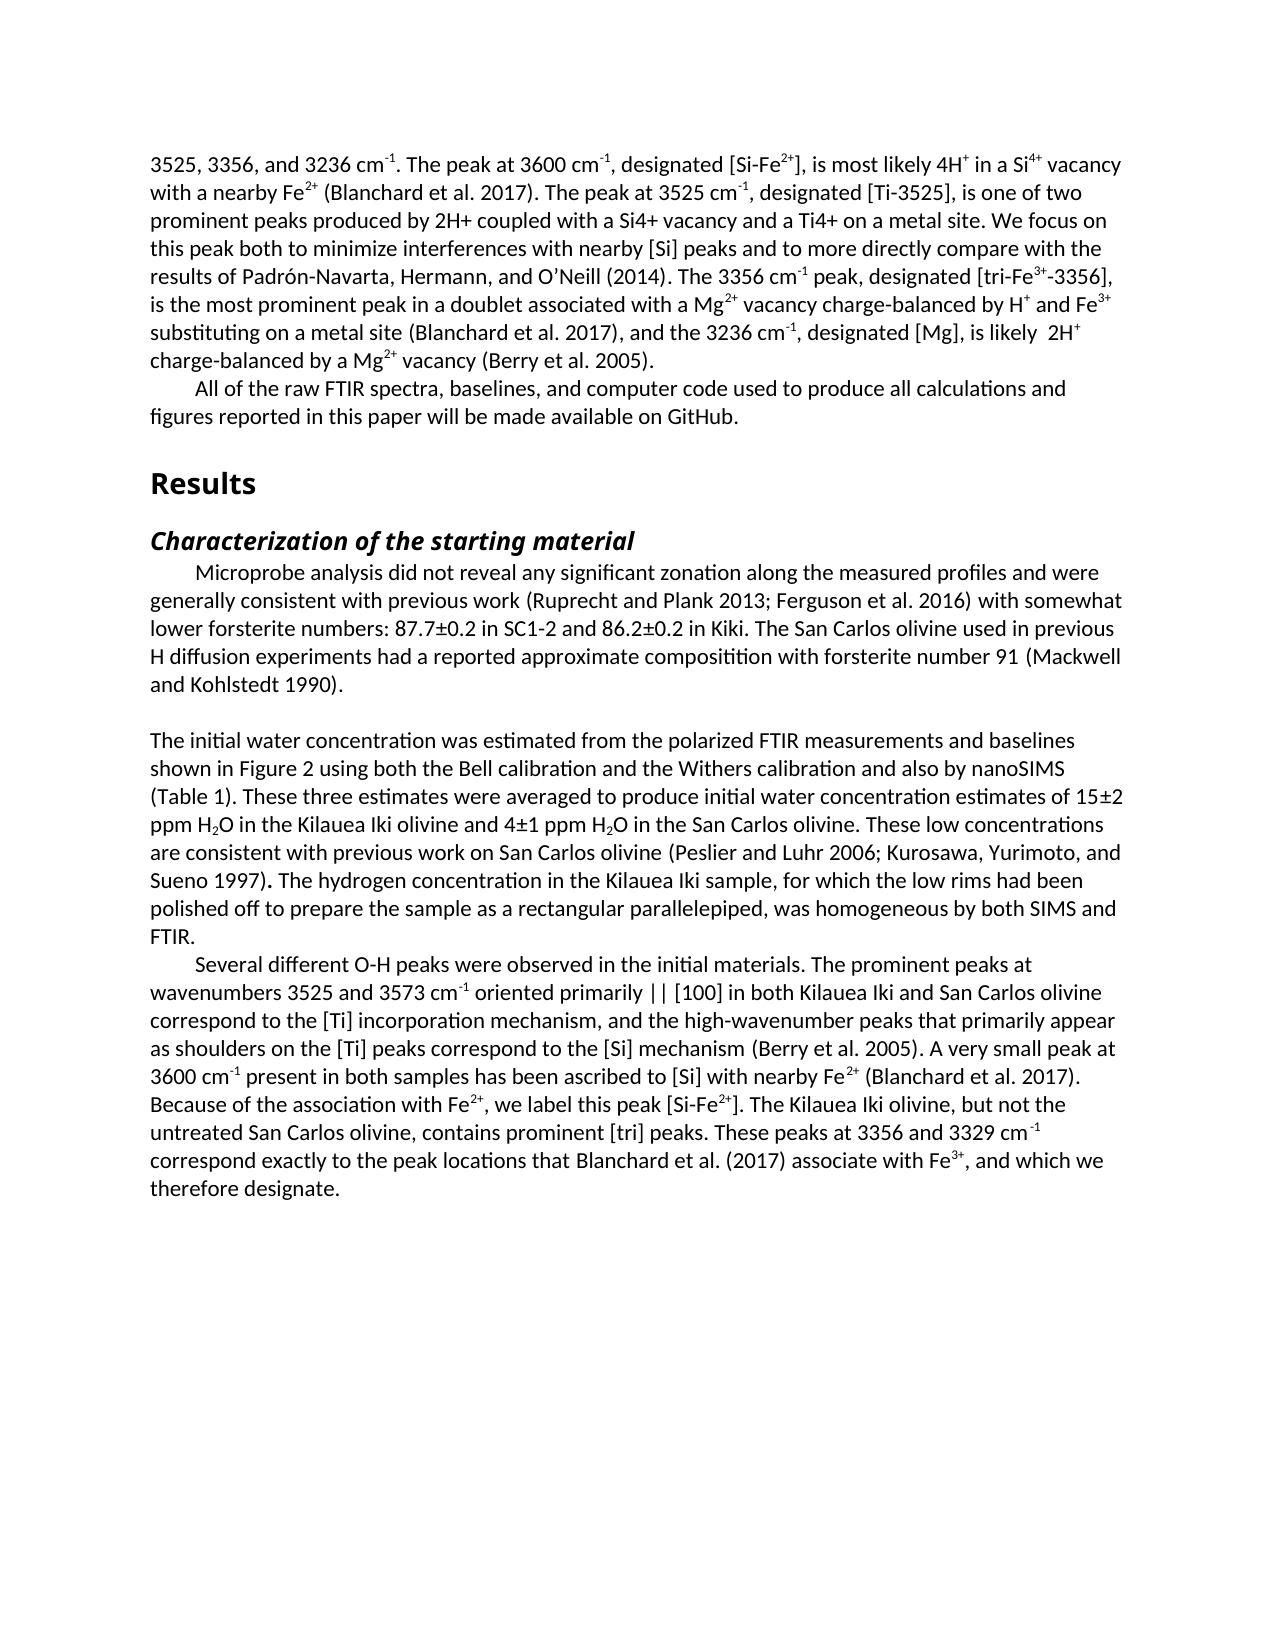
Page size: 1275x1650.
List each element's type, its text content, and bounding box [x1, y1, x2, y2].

text All of the raw FTIR spectra, baselines, and computer code used to produce all calculations and figures reported in this paper will be made available on GitHub. [150, 374, 1125, 430]
text The initial water concentration was estimated from the polarized FTIR measurements and baselines shown in Figure 2 using both the Bell calibration and the Withers calibration and also by nanoSIMS (Table 1). These three estimates were averaged to produce initial water concentration estimates of 15±2 ppm H2O in the Kilauea Iki olivine and 4±1 ppm H2O in the San Carlos olivine. These low concentrations are consistent with previous work on San Carlos olivine (Peslier and Luhr 2006; Kurosawa, Yurimoto, and Sueno 1997). The hydrogen concentration in the Kilauea Iki sample, for which the low rims had been polished off to prepare the sample as a rectangular parallelepiped, was homogeneous by both SIMS and FTIR. [150, 726, 1125, 950]
text Several different O-H peaks were observed in the initial materials. The prominent peaks at wavenumbers 3525 and 3573 cm-1 oriented primarily || [100] in both Kilauea Iki and San Carlos olivine correspond to the [Ti] incorporation mechanism, and the high-wavenumber peaks that primarily appear as shoulders on the [Ti] peaks correspond to the [Si] mechanism (Berry et al. 2005). A very small peak at 3600 cm-1 present in both samples has been ascribed to [Si] with nearby Fe2+ (Blanchard et al. 2017). Because of the association with Fe2+, we label this peak [Si-Fe2+]. The Kilauea Iki olivine, but not the untreated San Carlos olivine, contains prominent [tri] peaks. These peaks at 3356 and 3329 cm-1 correspond exactly to the peak locations that Blanchard et al. (2017) associate with Fe3+, and which we therefore designate. [150, 950, 1125, 1203]
text Microprobe analysis did not reveal any significant zonation along the measured profiles and were generally consistent with previous work (Ruprecht and Plank 2013; Ferguson et al. 2016) with somewhat lower forsterite numbers: 87.7±0.2 in SC1-2 and 86.2±0.2 in Kiki. The San Carlos olivine used in previous H diffusion experiments had a reported approximate compositition with forsterite number 91 (Mackwell and Kohlstedt 1990). [150, 558, 1125, 698]
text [150, 150, 1125, 374]
subtitle Results [150, 463, 1125, 503]
subtitle Characterization of the starting material [150, 524, 1125, 558]
